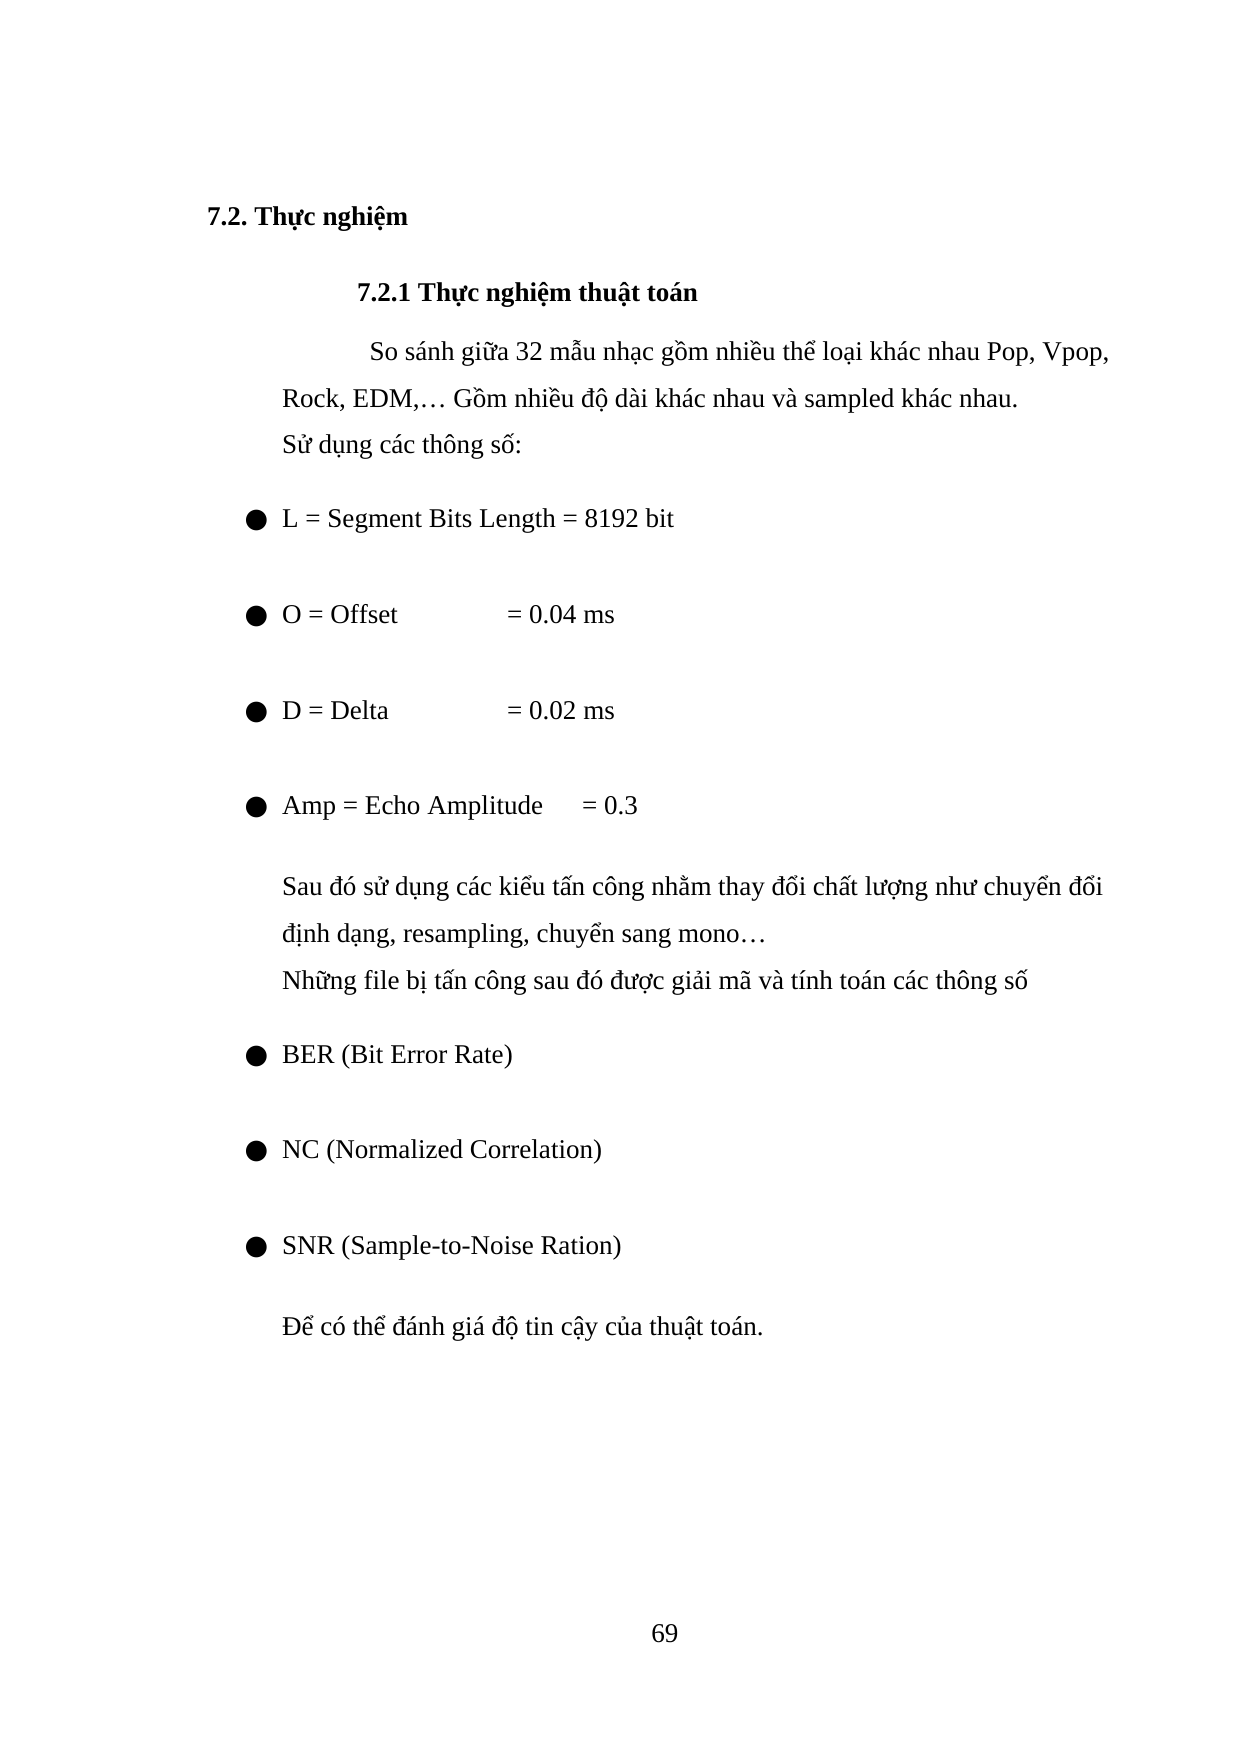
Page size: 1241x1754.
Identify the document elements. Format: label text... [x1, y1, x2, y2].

list O = Offset = 0.04 ms [244, 583, 1122, 639]
list L = Segment Bits Length = 8192 bit [244, 487, 1122, 543]
list NC (Normalized Correlation) [244, 1119, 1122, 1174]
text Để có thể đánh giá độ tin cậy của thuật toán. [282, 1310, 1122, 1341]
list BER (Bit Error Rate) [244, 1023, 1122, 1078]
subtitle 7.2. Thực nghiệm [207, 200, 1122, 231]
subtitle 7.2.1 Thực nghiệm thuật toán [207, 276, 1122, 307]
list Amp = Echo Amplitude = 0.3 [244, 775, 1122, 830]
list SNR (Sample-to-Noise Ration) [244, 1214, 1122, 1270]
text Sau đó sử dụng các kiểu tấn công nhằm thay đổi chất lượng như chuyển đổi định dạng, resampling, chuyển sang mono… Những file bị tấn công sau đó được giải mã và tính toán các thông số [282, 870, 1122, 995]
text So sánh giữa 32 mẫu nhạc gồm nhiều thể loại khác nhau Pop, Vpop, Rock, EDM,… Gồm nhiều độ dài khác nhau và sampled khác nhau. Sử dụng các thông số: [282, 335, 1122, 459]
list D = Delta = 0.02 ms [244, 679, 1122, 734]
